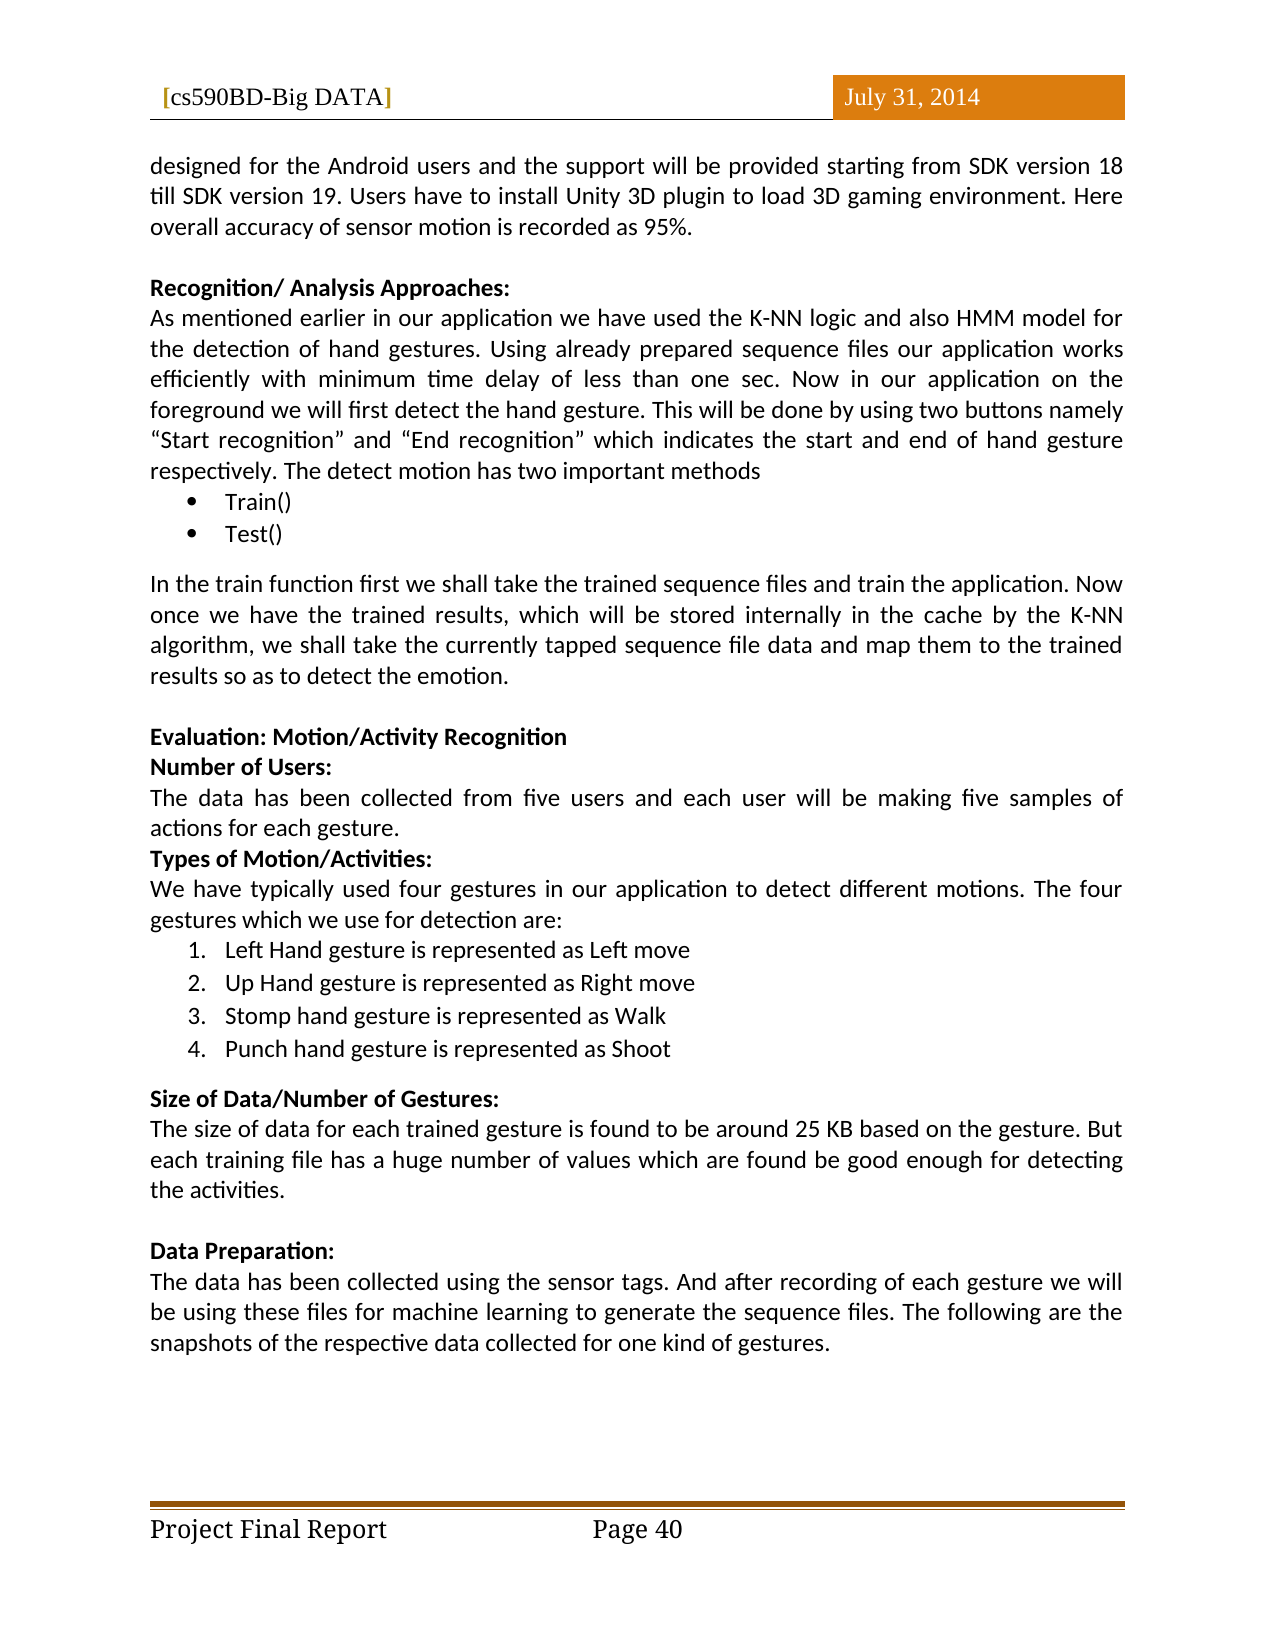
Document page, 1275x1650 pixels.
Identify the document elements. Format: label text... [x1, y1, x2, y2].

text The size of data for each trained gesture is found to be around 25 KB based on the gesture. But each training file has a huge number of values which are found be good enough for detecting the activities. [150, 1113, 1125, 1205]
text In the train function first we shall take the trained sequence files and train the application. Now once we have the trained results, which will be stored internally in the cache by the K-NN algorithm, we shall take the currently tapped sequence file data and map them to the trained results so as to detect the emotion. [150, 568, 1125, 690]
text As mentioned earlier in our application we have used the K-NN logic and also HMM model for the detection of hand gestures. Using already prepared sequence files our application works efficiently with minimum time delay of less than one sec. Now in our application on the foreground we will first detect the hand gesture. This will be done by using two buttons namely “Start recognition” and “End recognition” which indicates the start and end of hand gesture respectively. The detect motion has two important methods [150, 303, 1125, 486]
list Left Hand gesture is represented as Left move [187, 934, 1125, 965]
text Data Preparation: [150, 1235, 1125, 1266]
text Number of Users: [150, 751, 1125, 782]
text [150, 150, 1125, 242]
list Test() [187, 519, 1125, 549]
list Train() [187, 486, 1125, 516]
text The data has been collected using the sensor tags. And after recording of each gesture we will be using these files for machine learning to generate the sequence files. The following are the snapshots of the respective data collected for one kind of gestures. [150, 1266, 1125, 1357]
text Size of Data/Number of Gestures: [150, 1083, 1125, 1113]
list Up Hand gesture is represented as Right move [187, 967, 1125, 998]
text We have typically used four gestures in our application to detect different motions. The four gestures which we use for detection are: [150, 873, 1125, 934]
list Punch hand gesture is represented as Shoot [187, 1033, 1125, 1064]
list Stomp hand gesture is represented as Walk [187, 1000, 1125, 1031]
text Recognition/ Analysis Approaches: [150, 272, 1125, 303]
text Evaluation: Motion/Activity Recognition [150, 721, 1125, 751]
text Types of Motion/Activities: [150, 843, 1125, 873]
text The data has been collected from five users and each user will be making five samples of actions for each gesture. [150, 782, 1125, 843]
